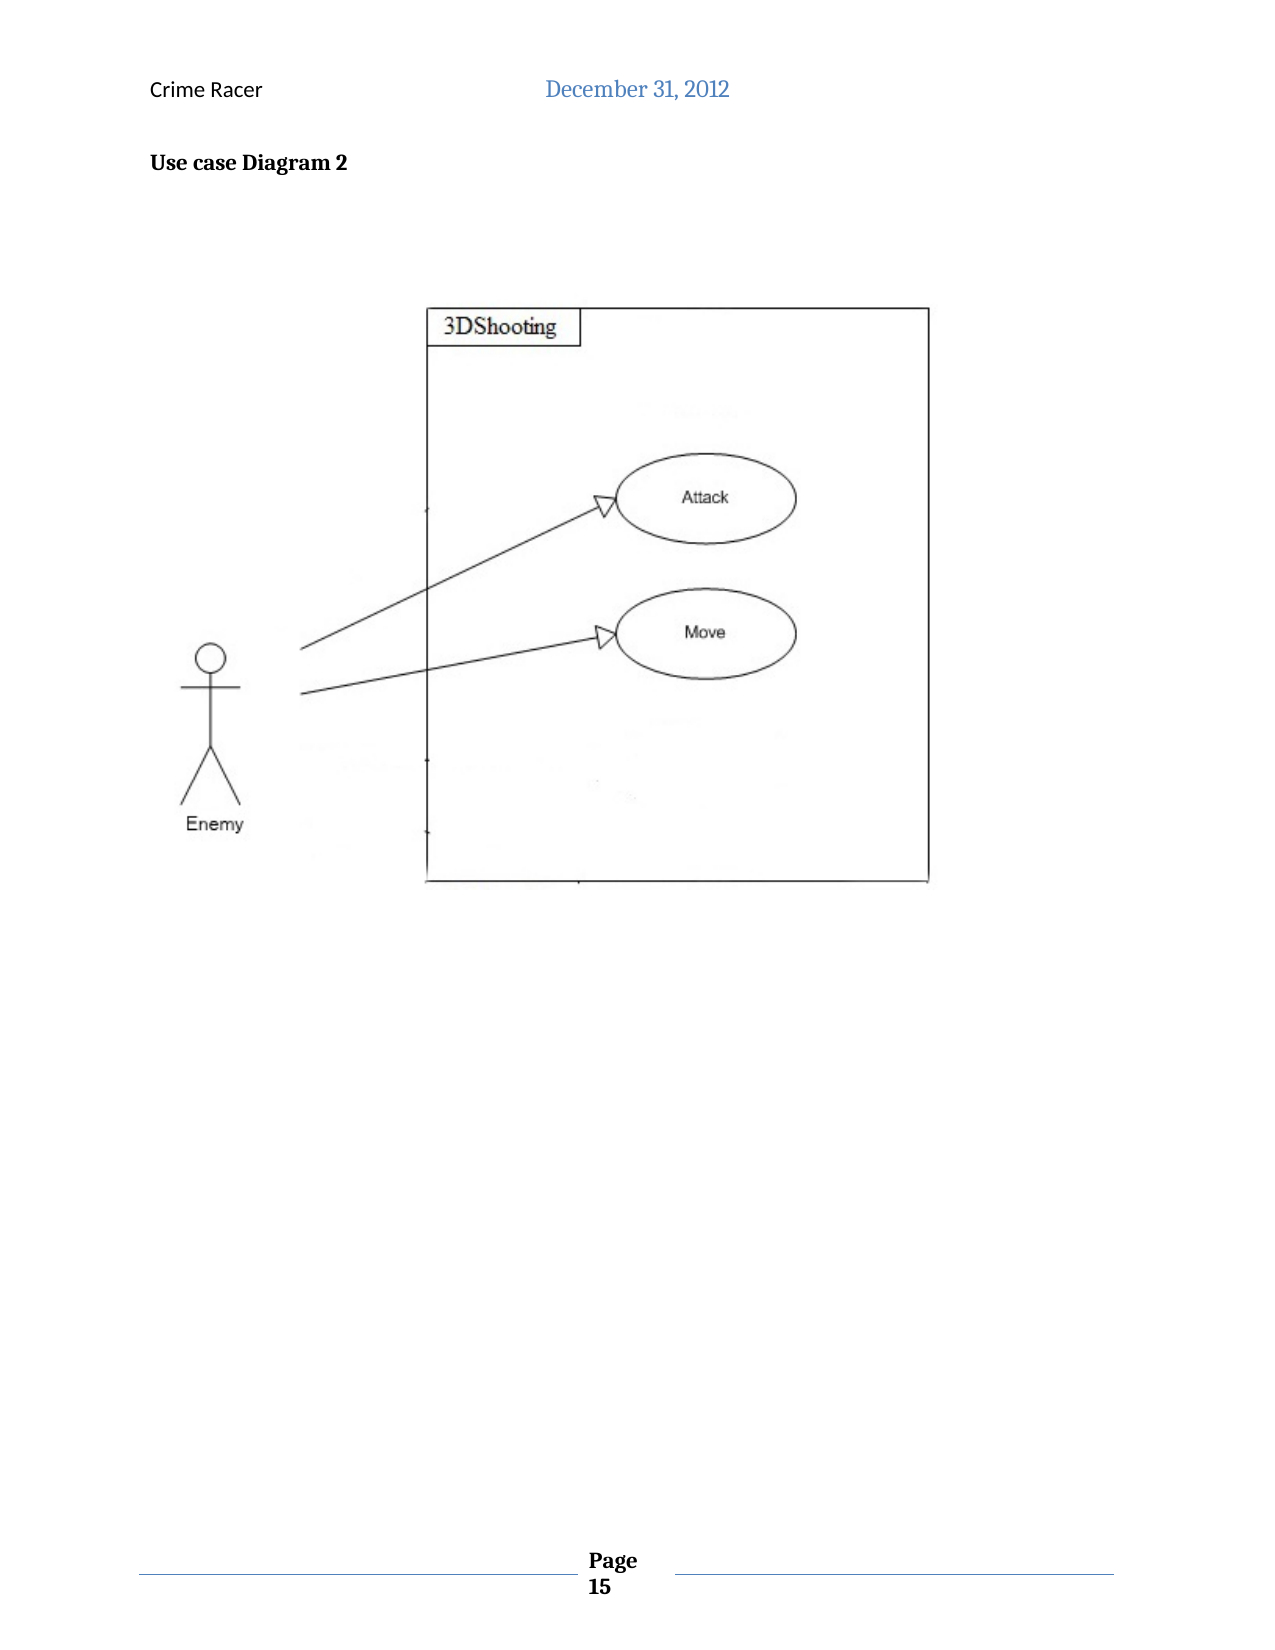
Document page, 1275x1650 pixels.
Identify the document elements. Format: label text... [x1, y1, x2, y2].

subtitle Use case Diagram 2 [150, 150, 1125, 176]
picture [150, 254, 1047, 890]
